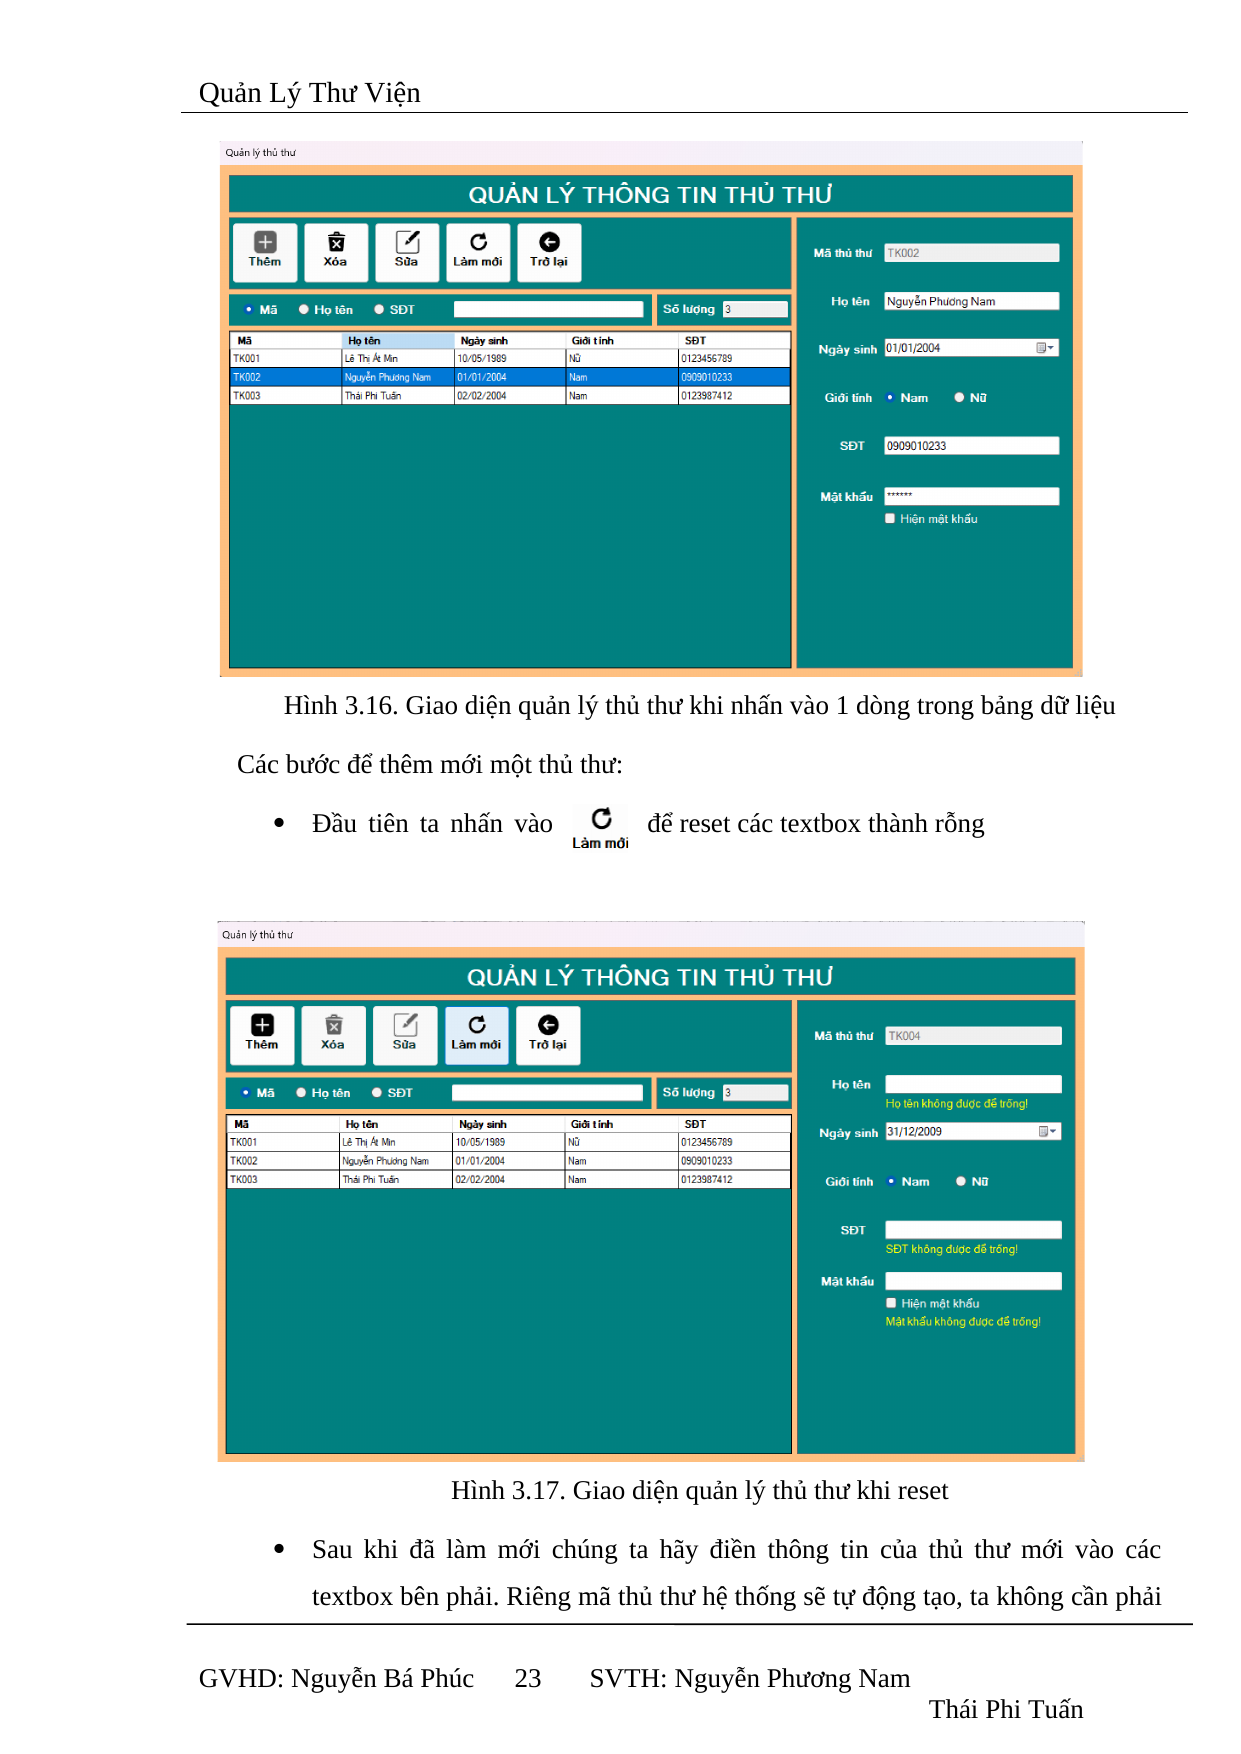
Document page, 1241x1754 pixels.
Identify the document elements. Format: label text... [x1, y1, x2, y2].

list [274, 1533, 1163, 1611]
list Đầu tiên ta nhấn vào để reset các textbox thành rỗng [274, 808, 571, 839]
picture [219, 141, 1083, 677]
picture [571, 804, 628, 852]
text Các bước để thêm mới một thủ thư: [178, 748, 1163, 779]
picture [217, 921, 1085, 1462]
list Đầu tiên ta nhấn vào để reset các textbox thành rỗng [628, 808, 1163, 839]
